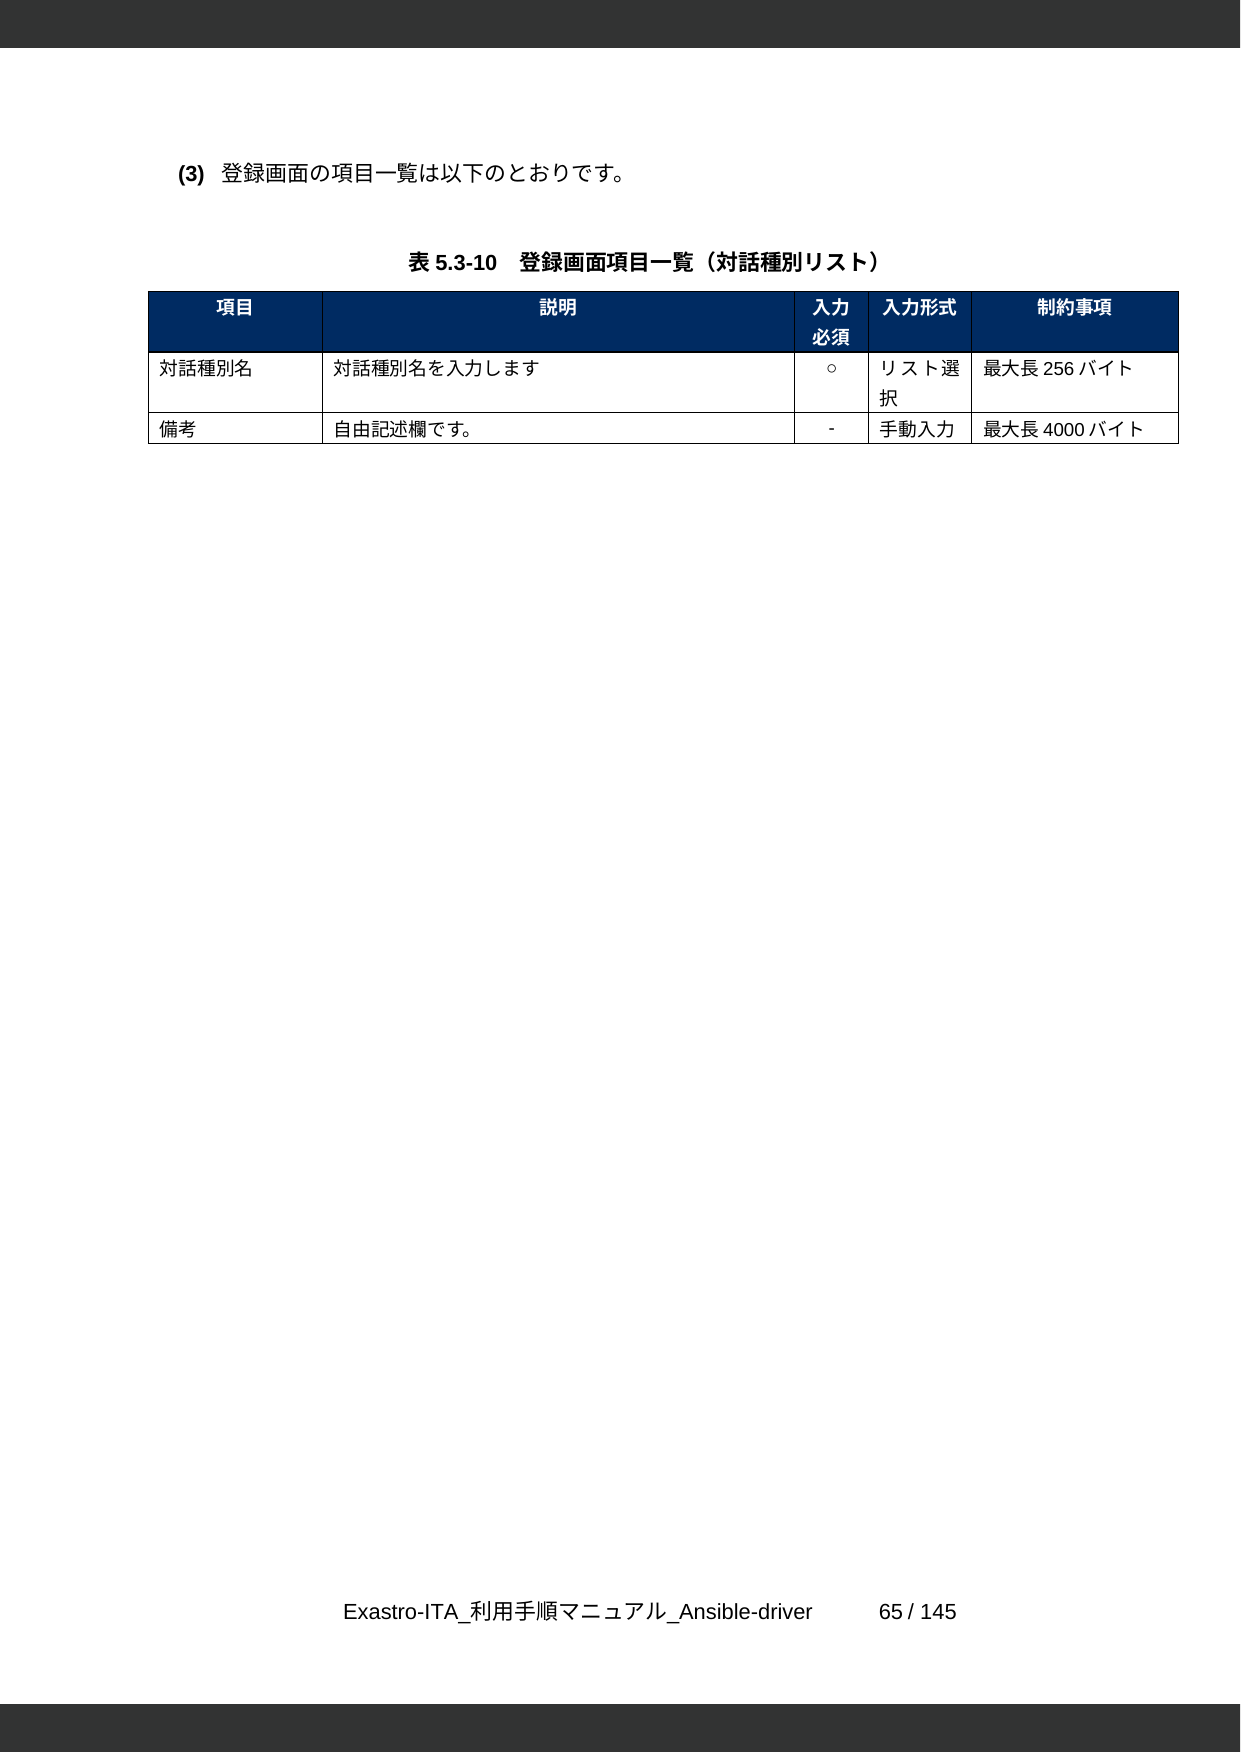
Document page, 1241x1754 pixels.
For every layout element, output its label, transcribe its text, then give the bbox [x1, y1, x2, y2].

table_cell 対話種別名を入力します [323, 353, 794, 412]
table_cell 手動入力 [869, 413, 971, 443]
table_header 制約事項 [972, 292, 1178, 351]
table_cell - [795, 413, 868, 443]
list 登録画面の項目一覧は以下のとおりです。 [178, 142, 1152, 201]
table_header 入力形式 [869, 292, 971, 351]
table_cell ○ [795, 353, 868, 412]
picture [0, 1704, 1241, 1752]
table_cell 対話種別名 [149, 353, 322, 412]
text 表 5.3-10 登録画面項目一覧（対話種別リスト） [148, 231, 1152, 291]
table_cell 最大長256バイト [972, 353, 1178, 412]
table_cell 備考 [149, 413, 322, 443]
table_header 項目 [149, 292, 322, 351]
table_header 説明 [323, 292, 794, 351]
table_cell リスト選択 [869, 353, 971, 412]
table_cell 最大長4000バイト [972, 413, 1178, 443]
table_header 入力 必須 [795, 292, 868, 351]
picture [0, 0, 1241, 48]
table_cell 自由記述欄です。 [323, 413, 794, 443]
